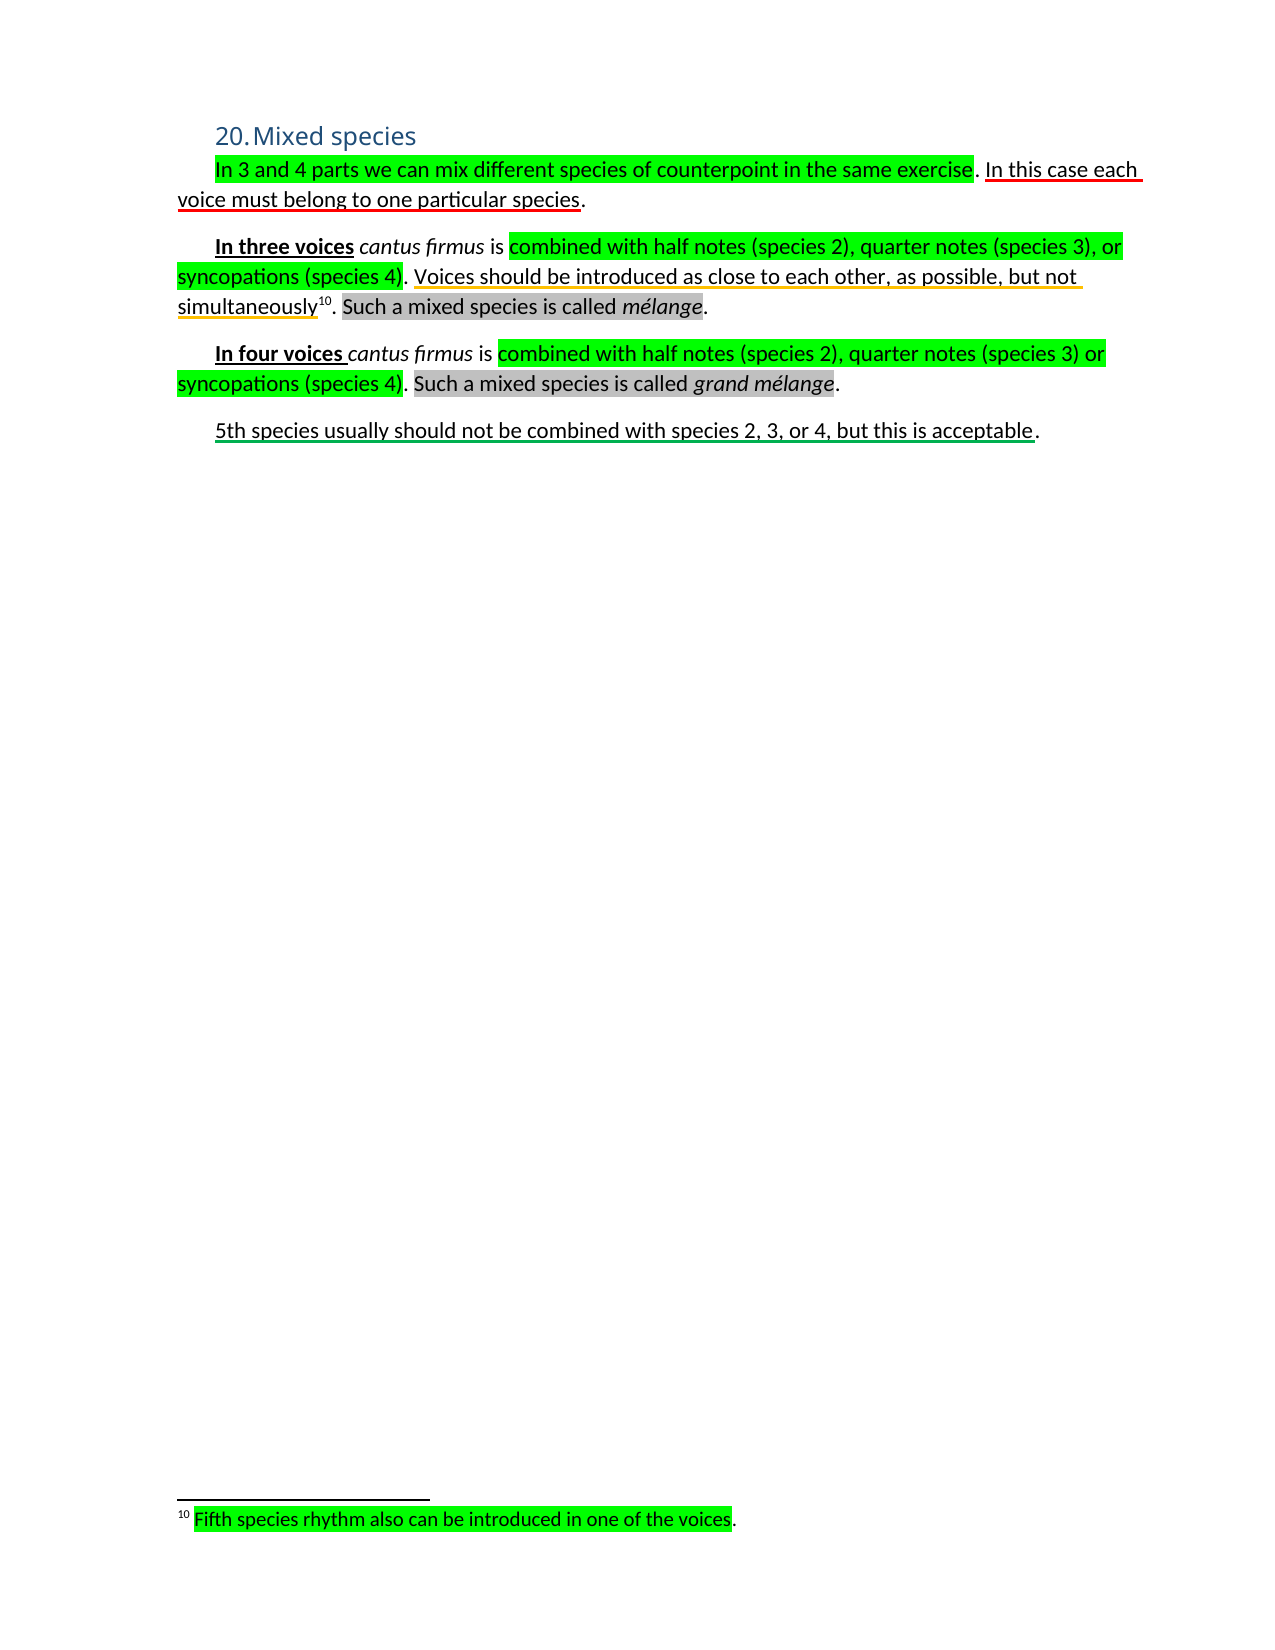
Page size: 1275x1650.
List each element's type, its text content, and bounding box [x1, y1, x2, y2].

text 5th species usually should not be combined with species 2, 3, or 4, but this is acceptable. [177, 416, 1186, 444]
text In four voices cantus firmus is combined with half notes (species 2), quarter notes (species 3) or syncopations (species 4). Such a mixed species is called grand mélange. [177, 339, 1186, 397]
text In three voices cantus firmus is combined with half notes (species 2), quarter notes (species 3), or syncopations (species 4). Voices should be introduced as close to each other, as possible, but not simultaneously. Such a mixed species is called mélange. [177, 232, 1186, 320]
subtitle Mixed species [215, 118, 1186, 152]
text In 3 and 4 parts we can mix different species of counterpoint in the same exercise. In this case each voice must belong to one particular species. [177, 155, 1186, 213]
